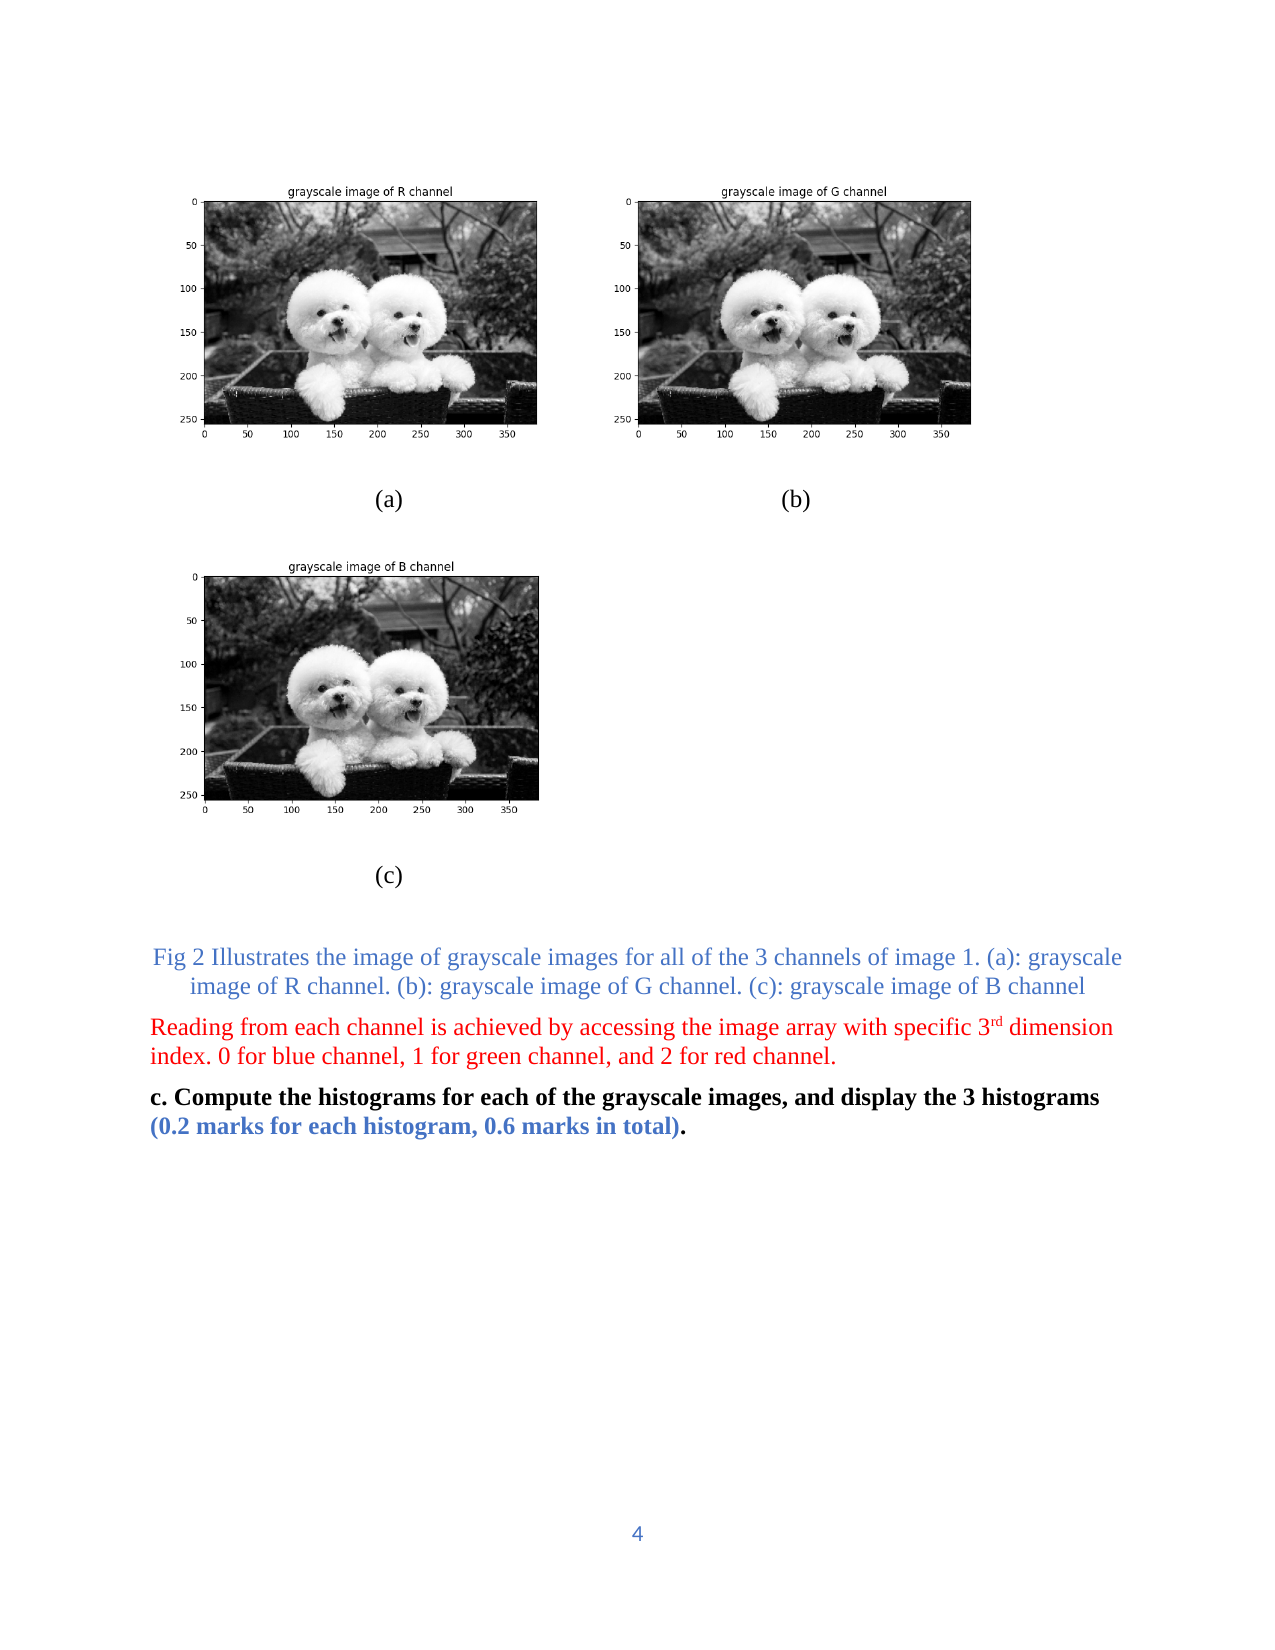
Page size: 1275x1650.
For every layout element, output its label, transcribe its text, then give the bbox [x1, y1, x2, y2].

text c. Compute the histograms for each of the grayscale images, and display the 3 histograms (0.2 marks for each histogram, 0.6 marks in total). [150, 1082, 1125, 1140]
text (c) [150, 860, 1125, 889]
picture [150, 150, 579, 472]
list (b) [375, 484, 1125, 512]
text Reading from each channel is achieved by accessing the image array with specific 3rd dimension index. 0 for blue channel, 1 for green channel, and 2 for red channel. [150, 1012, 1125, 1070]
text Fig 2 Illustrates the image of grayscale images for all of the 3 channels of image 1. (a): grayscale image of R channel. (b): grayscale image of G channel. (c): grayscale image of B channel [150, 942, 1125, 1000]
picture [150, 525, 580, 848]
picture [584, 150, 1013, 472]
